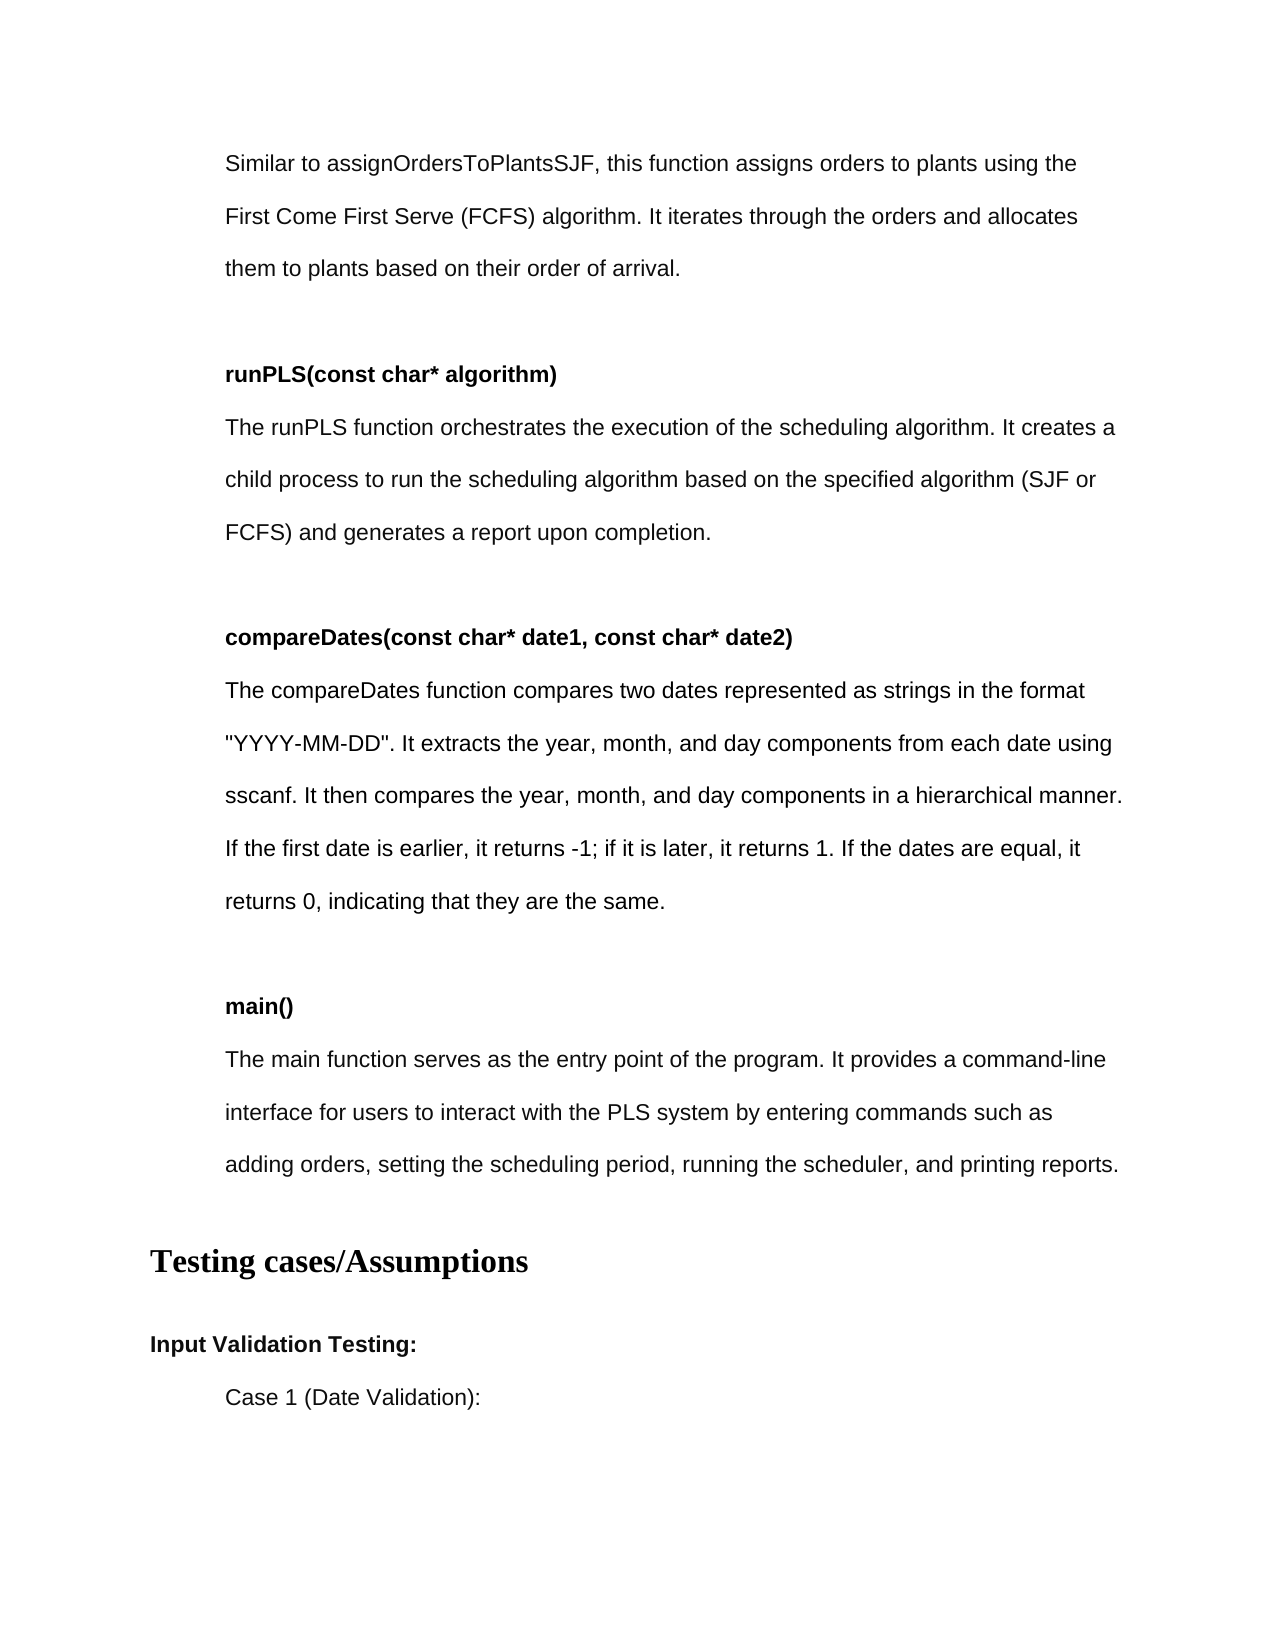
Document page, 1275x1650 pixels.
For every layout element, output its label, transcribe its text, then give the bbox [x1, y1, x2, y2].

text The compareDates function compares two dates represented as strings in the format "YYYY-MM-DD". It extracts the year, month, and day components from each date using sscanf. It then compares the year, month, and day components in a hierarchical manner. If the first date is earlier, it returns -1; if it is later, it returns 1. If the dates are equal, it returns 0, indicating that they are the same. [225, 677, 1125, 914]
text Similar to assignOrdersToPlantsSJF, this function assigns orders to plants using the First Come First Serve (FCFS) algorithm. It iterates through the orders and allocates them to plants based on their order of arrival. [225, 150, 1125, 282]
text Input Validation Testing: [150, 1331, 1125, 1357]
text main() [225, 993, 1125, 1020]
subtitle Testing cases/Assumptions [150, 1242, 1125, 1280]
text runPLS(const char* algorithm) [225, 361, 1125, 387]
text The runPLS function orchestrates the execution of the scheduling algorithm. It creates a child process to run the scheduling algorithm based on the specified algorithm (SJF or FCFS) and generates a report upon completion. [225, 413, 1125, 545]
text compareDates(const char* date1, const char* date2) [225, 624, 1125, 651]
text Case 1 (Date Validation): [225, 1383, 1125, 1410]
text The main function serves as the entry point of the program. It provides a command-line interface for users to interact with the PLS system by entering commands such as adding orders, setting the scheduling period, running the scheduler, and printing reports. [225, 1046, 1125, 1178]
